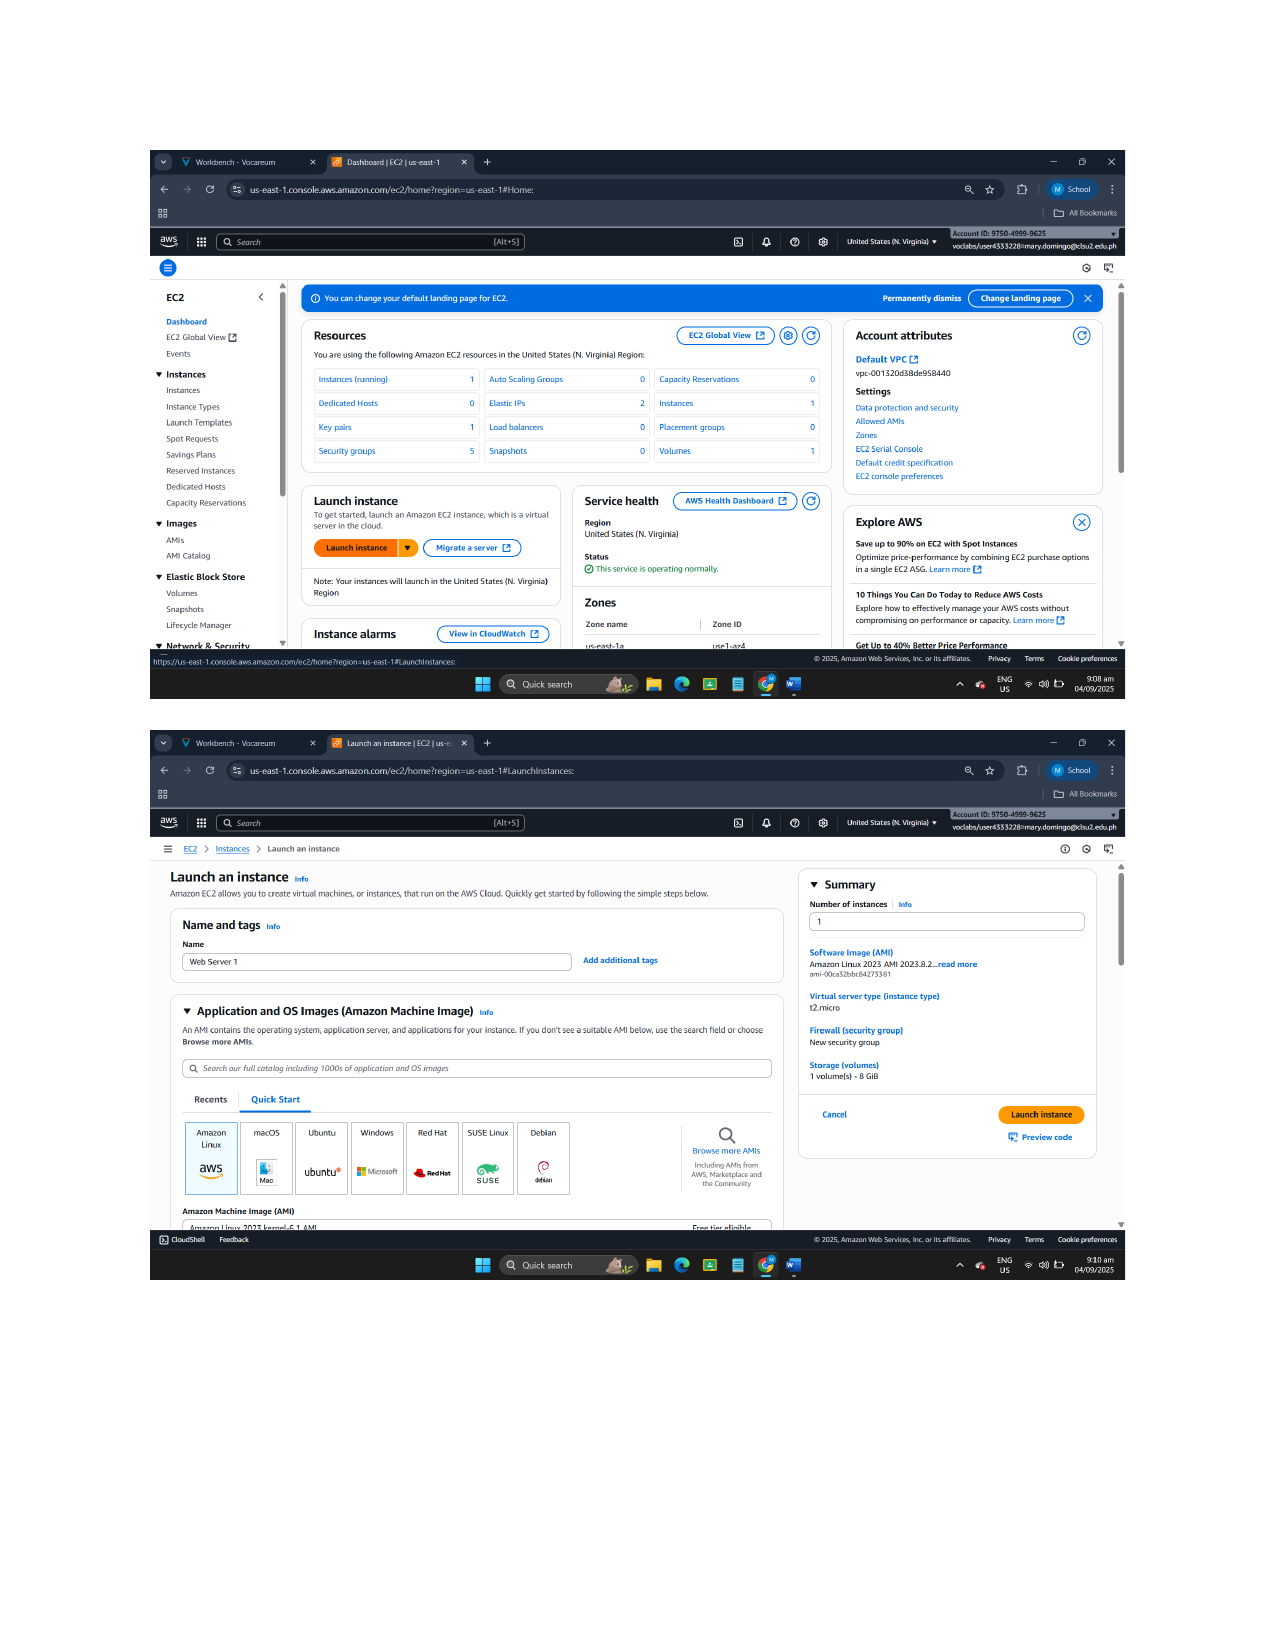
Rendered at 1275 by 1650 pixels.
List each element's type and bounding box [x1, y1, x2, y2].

picture [150, 150, 1125, 699]
picture [150, 730, 1125, 1280]
